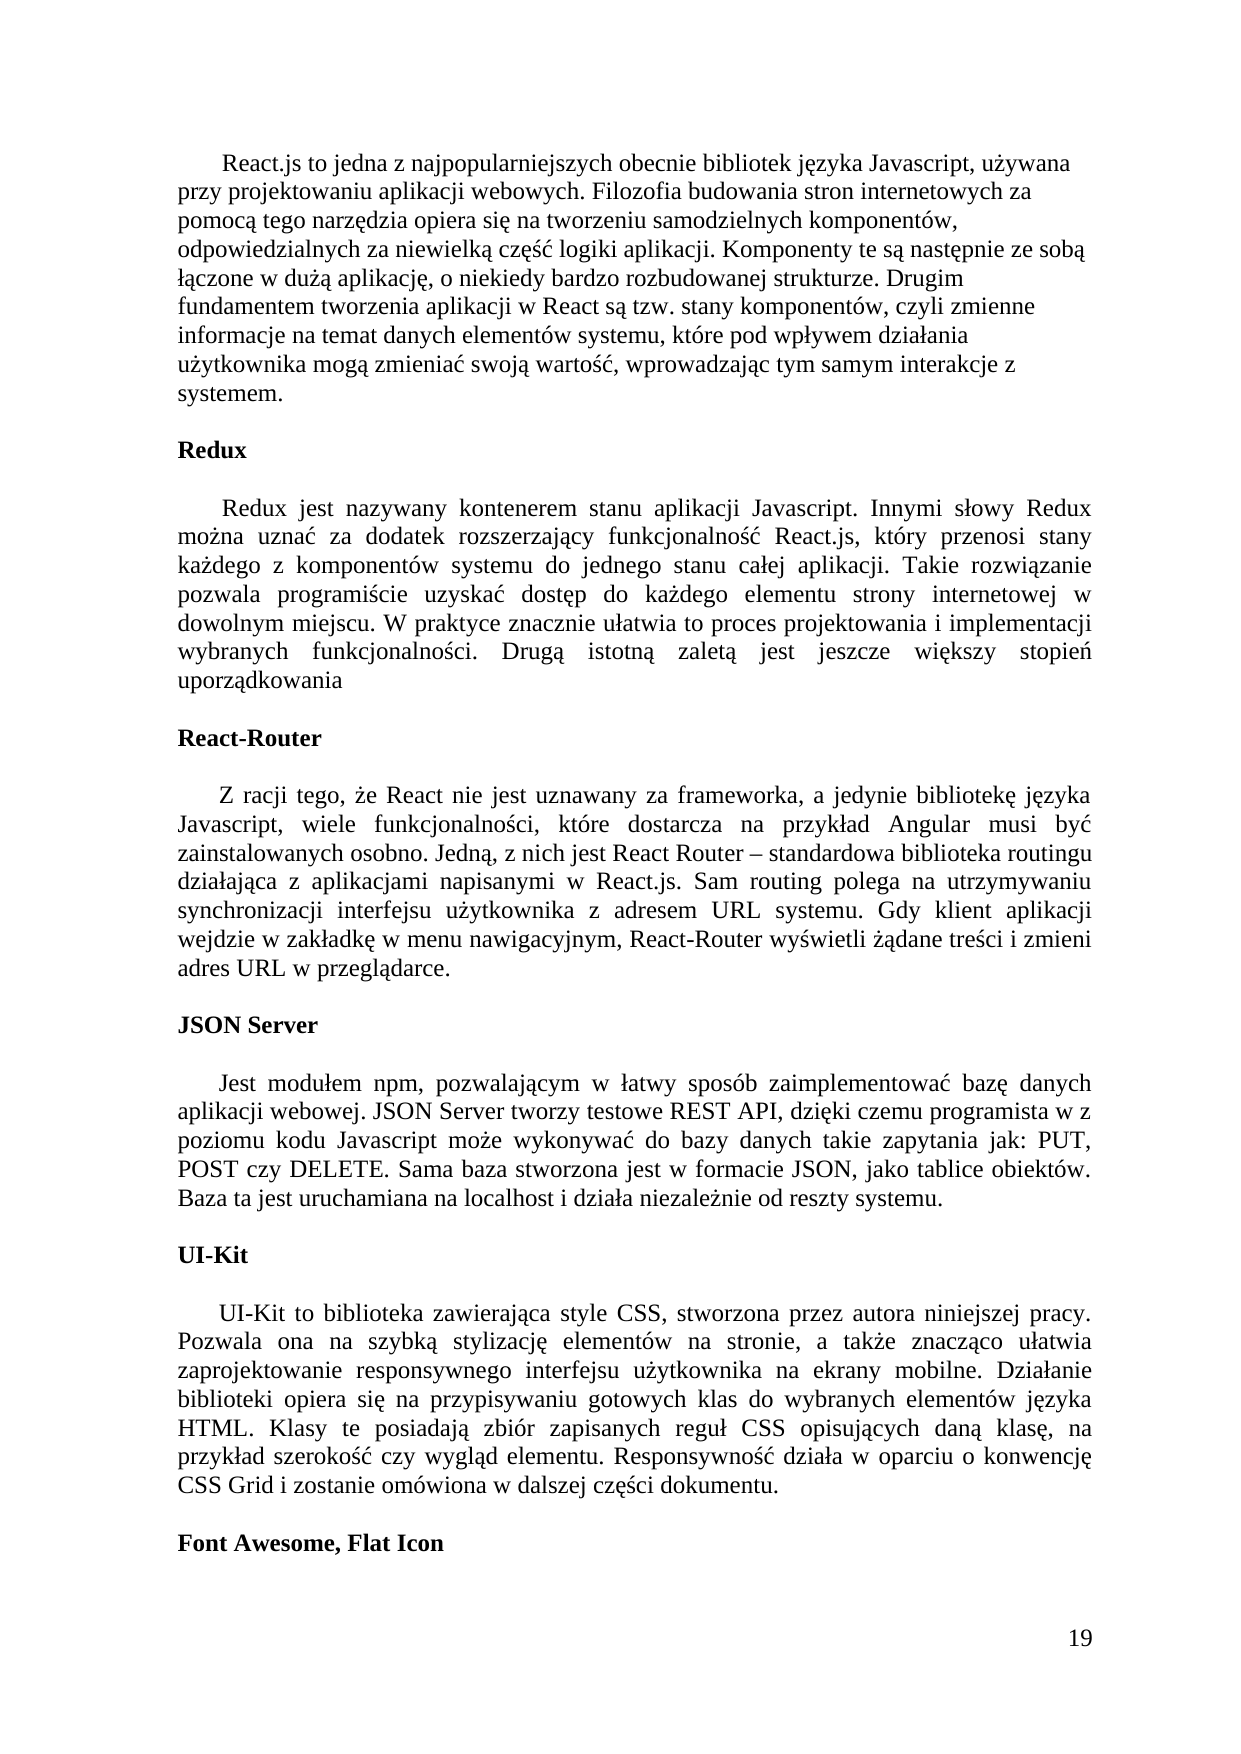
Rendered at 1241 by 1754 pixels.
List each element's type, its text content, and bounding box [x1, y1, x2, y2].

text React-Router [177, 723, 1092, 751]
text UI-Kit to biblioteka zawierająca style CSS, stworzona przez autora niniejszej pracy. Pozwala ona na szybką stylizację elementów na stronie, a także znacząco ułatwia zaprojektowanie responsywnego interfejsu użytkownika na ekrany mobilne. Działanie biblioteki opiera się na przypisywaniu gotowych klas do wybranych elementów języka HTML. Klasy te posiadają zbiór zapisanych reguł CSS opisujących daną klasę, na przykład szerokość czy wygląd elementu. Responsywność działa w oparciu o konwencję CSS Grid i zostanie omówiona w dalszej części dokumentu. [177, 1298, 1092, 1499]
text Redux [177, 435, 1092, 464]
text Z racji tego, że React nie jest uznawany za frameworka, a jedynie bibliotekę języka Javascript, wiele funkcjonalności, które dostarcza na przykład Angular musi być zainstalowanych osobno. Jedną, z nich jest React Router – standardowa biblioteka routingu działająca z aplikacjami napisanymi w React.js. Sam routing polega na utrzymywaniu synchronizacji interfejsu użytkownika z adresem URL systemu. Gdy klient aplikacji wejdzie w zakładkę w menu nawigacyjnym, React-Router wyświetli żądane treści i zmieni adres URL w przeglądarce. [177, 780, 1092, 981]
text Font Awesome, Flat Icon [177, 1528, 1092, 1556]
text JSON Server [177, 1010, 1092, 1039]
text React.js to jedna z najpopularniejszych obecnie bibliotek języka Javascript, używana przy projektowaniu aplikacji webowych. Filozofia budowania stron internetowych za pomocą tego narzędzia opiera się na tworzeniu samodzielnych komponentów, odpowiedzialnych za niewielką część logiki aplikacji. Komponenty te są następnie ze sobą łączone w dużą aplikację, o niekiedy bardzo rozbudowanej strukturze. Drugim fundamentem tworzenia aplikacji w React są tzw. stany komponentów, czyli zmienne informacje na temat danych elementów systemu, które pod wpływem działania użytkownika mogą zmieniać swoją wartość, wprowadzając tym samym interakcje z systemem. [177, 148, 1092, 406]
text Redux jest nazywany kontenerem stanu aplikacji Javascript. Innymi słowy Redux można uznać za dodatek rozszerzający funkcjonalność React.js, który przenosi stany każdego z komponentów systemu do jednego stanu całej aplikacji. Takie rozwiązanie pozwala programiście uzyskać dostęp do każdego elementu strony internetowej w dowolnym miejscu. W praktyce znacznie ułatwia to proces projektowania i implementacji wybranych funkcjonalności. Drugą istotną zaletą jest jeszcze większy stopień uporządkowania [177, 493, 1092, 694]
text UI-Kit [177, 1240, 1092, 1269]
text Jest modułem npm, pozwalającym w łatwy sposób zaimplementować bazę danych aplikacji webowej. JSON Server tworzy testowe REST API, dzięki czemu programista w z poziomu kodu Javascript może wykonywać do bazy danych takie zapytania jak: PUT, POST czy DELETE. Sama baza stworzona jest w formacie JSON, jako tablice obiektów. Baza ta jest uruchamiana na localhost i działa niezależnie od reszty systemu. [177, 1068, 1092, 1211]
